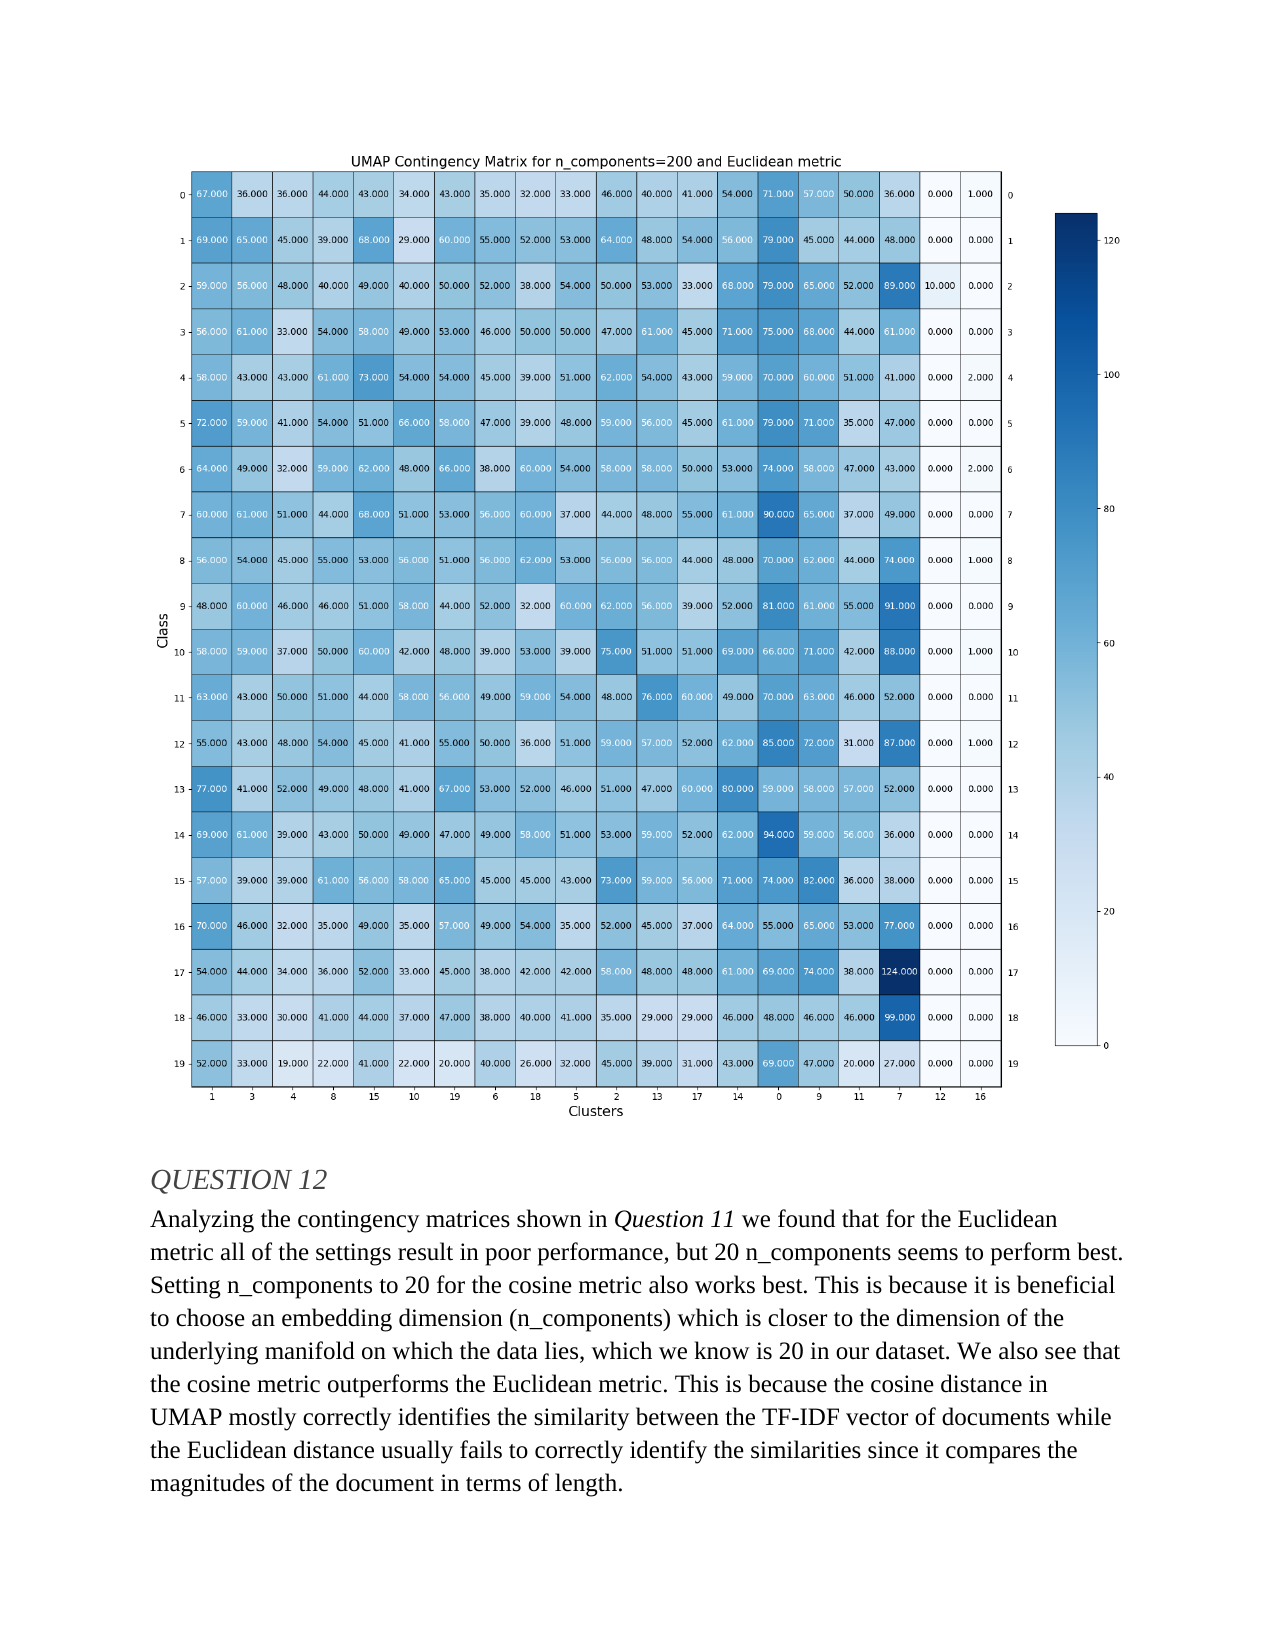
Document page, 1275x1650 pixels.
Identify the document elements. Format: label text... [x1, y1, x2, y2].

picture [150, 150, 1125, 1125]
subtitle QUESTION 12 [150, 1162, 1125, 1196]
text Analyzing the contingency matrices shown in Question 11 we found that for the Euclidean metric all of the settings result in poor performance, but 20 n_components seems to perform best. Setting n_components to 20 for the cosine metric also works best. This is because it is beneficial to choose an embedding dimension (n_components) which is closer to the dimension of the underlying manifold on which the data lies, which we know is 20 in our dataset. We also see that the cosine metric outperforms the Euclidean metric. This is because the cosine distance in UMAP mostly correctly identifies the similarity between the TF-IDF vector of documents while the Euclidean distance usually fails to correctly identify the similarities since it compares the magnitudes of the document in terms of length. [150, 1204, 1125, 1497]
